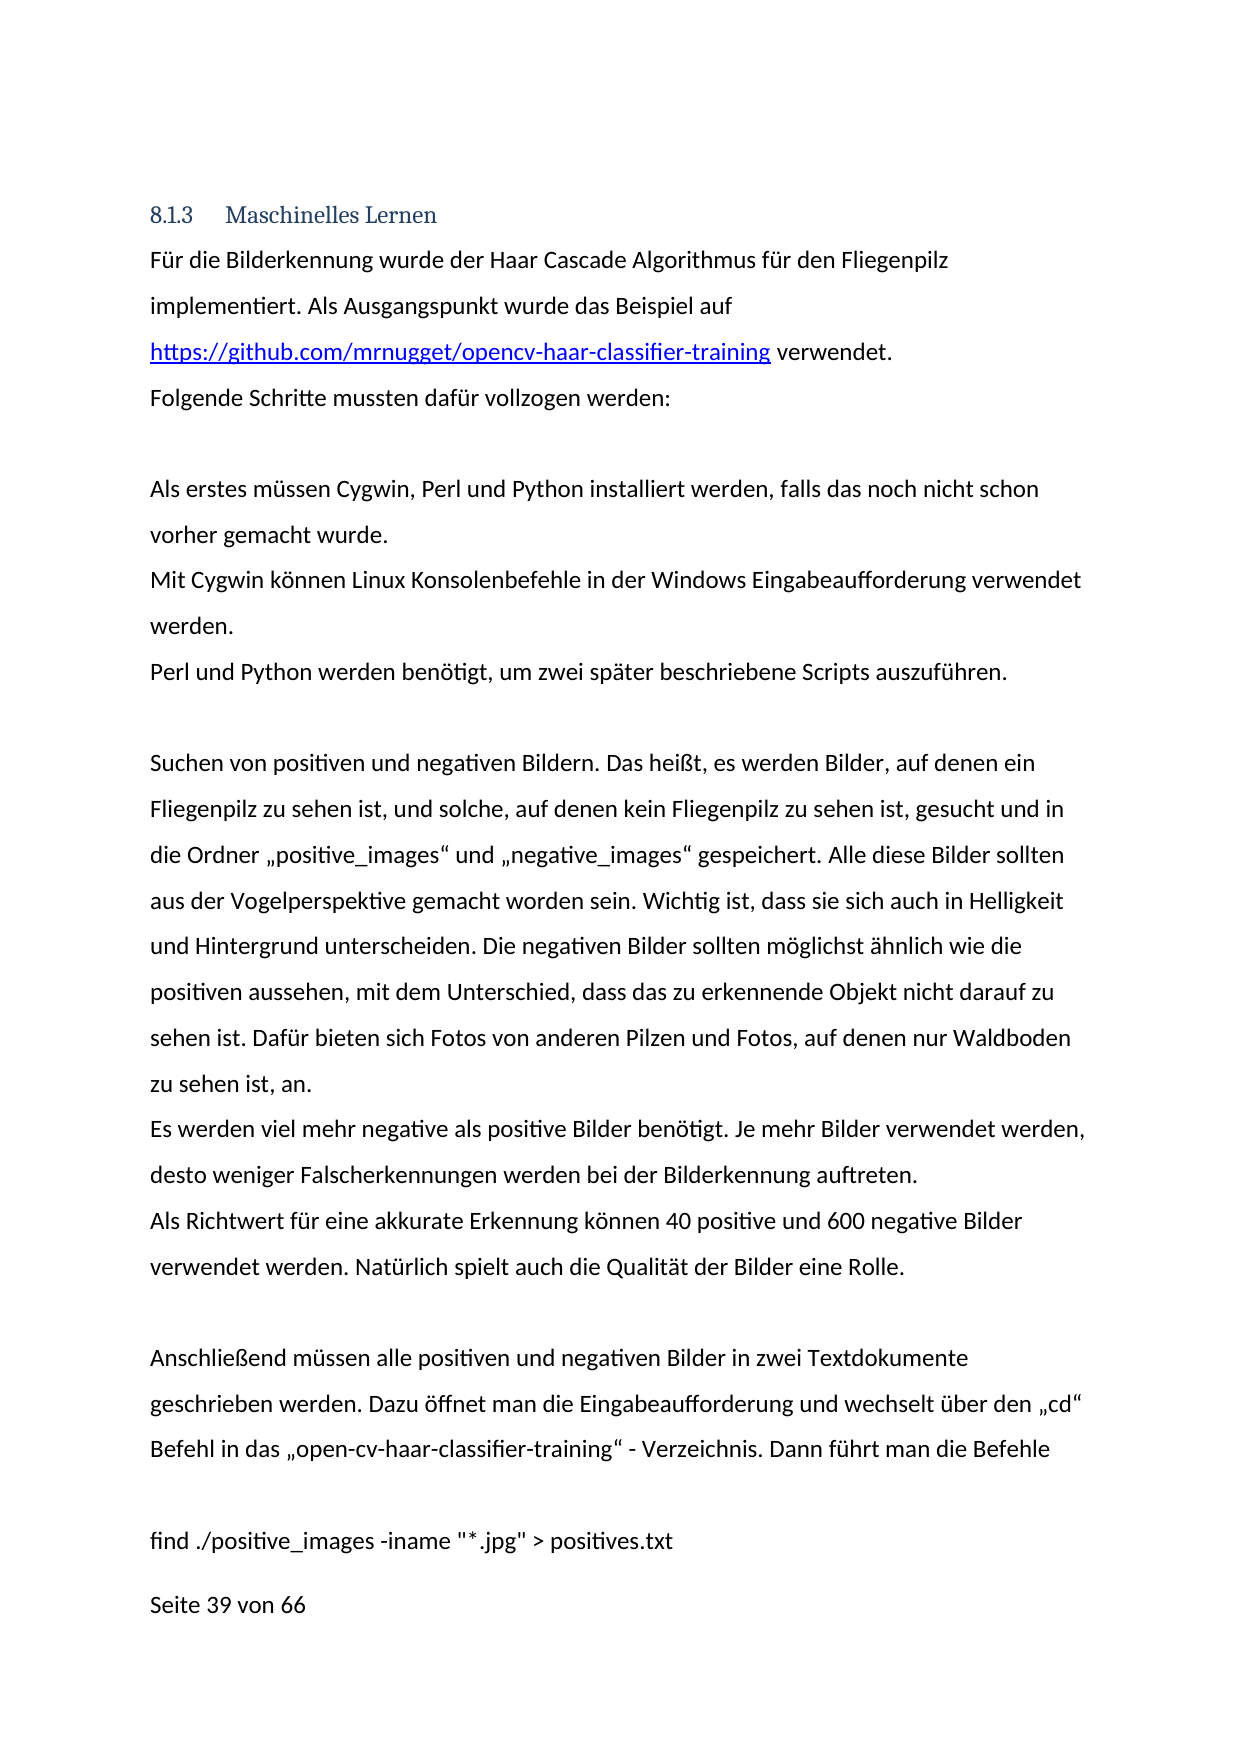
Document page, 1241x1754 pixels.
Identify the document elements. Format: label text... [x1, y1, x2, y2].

text Folgende Schritte mussten dafür vollzogen werden: [150, 382, 1090, 412]
text Es werden viel mehr negative als positive Bilder benötigt. Je mehr Bilder verwendet werden, desto weniger Falscherkennungen werden bei der Bilderkennung auftreten. Als Richtwert für eine akkurate Erkennung können 40 positive und 600 negative Bilder verwendet werden. Natürlich spielt auch die Qualität der Bilder eine Rolle. [150, 1113, 1090, 1281]
text Suchen von positiven und negativen Bildern. Das heißt, es werden Bilder, auf denen ein Fliegenpilz zu sehen ist, und solche, auf denen kein Fliegenpilz zu sehen ist, gesucht und in die Ordner „positive_images“ und „negative_images“ gespeichert. Alle diese Bilder sollten aus der Vogelperspektive gemacht worden sein. Wichtig ist, dass sie sich auch in Helligkeit und Hintergrund unterscheiden. Die negativen Bilder sollten möglichst ähnlich wie die positiven aussehen, mit dem Unterschied, dass das zu erkennende Objekt nicht darauf zu sehen ist. Dafür bieten sich Fotos von anderen Pilzen und Fotos, auf denen nur Waldboden zu sehen ist, an. [150, 748, 1090, 1098]
text Für die Bilderkennung wurde der Haar Cascade Algorithmus für den Fliegenpilz implementiert. Als Ausgangspunkt wurde das Beispiel auf https://github.com/mrnugget/opencv-haar-classifier-training verwendet. [150, 244, 1090, 367]
text find ./positive_images -iname "*.jpg" > positives.txt [150, 1525, 1090, 1556]
text Mit Cygwin können Linux Konsolenbefehle in der Windows Eingabeaufforderung verwendet werden. [150, 565, 1090, 641]
subtitle Maschinelles Lernen [150, 201, 1090, 230]
text Perl und Python werden benötigt, um zwei später beschriebene Scripts auszuführen. [150, 656, 1090, 687]
text Anschließend müssen alle positiven und negativen Bilder in zwei Textdokumente geschrieben werden. Dazu öffnet man die Eingabeaufforderung und wechselt über den „cd“ Befehl in das „open-cv-haar-classifier-training“ - Verzeichnis. Dann führt man die Befehle [150, 1342, 1090, 1464]
text Als erstes müssen Cygwin, Perl und Python installiert werden, falls das noch nicht schon vorher gemacht wurde. [150, 473, 1090, 549]
